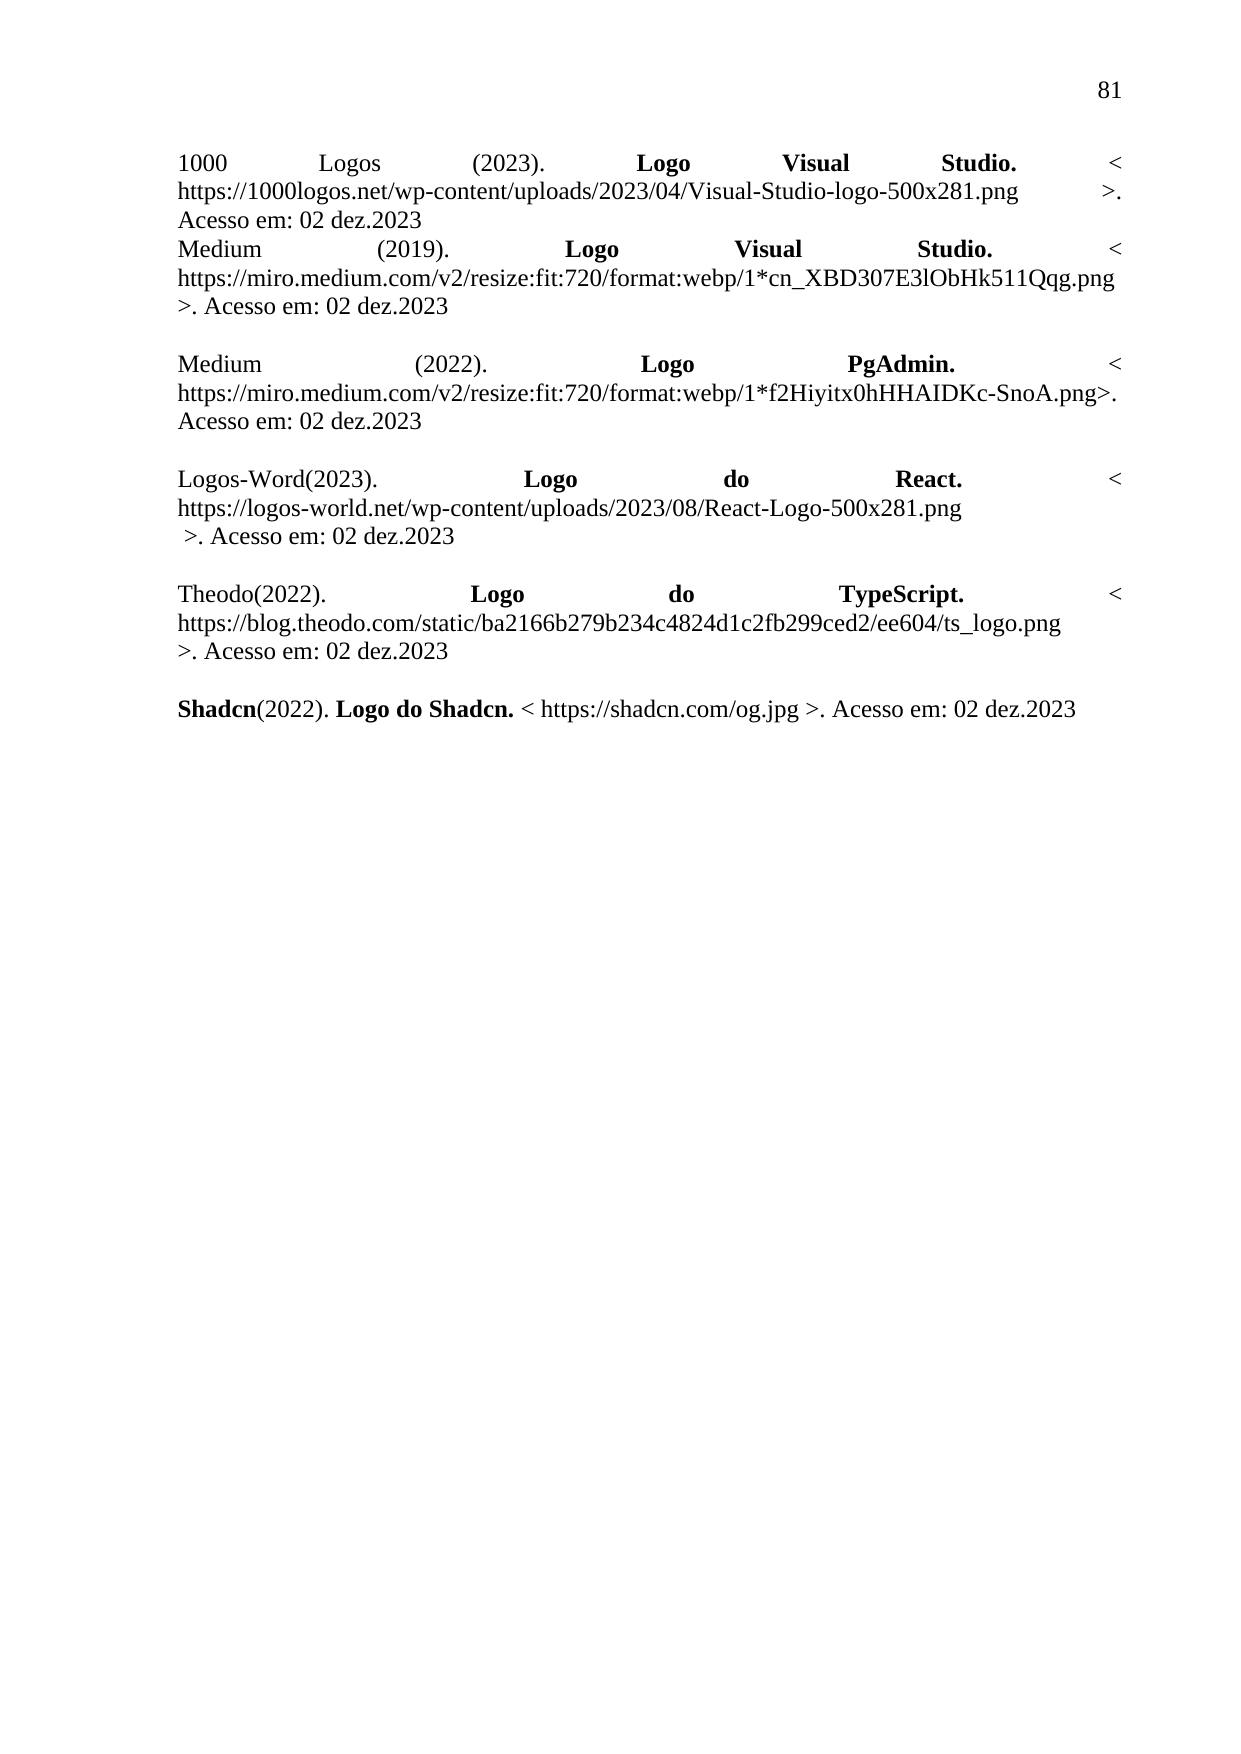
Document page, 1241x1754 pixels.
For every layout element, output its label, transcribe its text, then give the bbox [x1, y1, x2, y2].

text Logos-Word(2023). Logo do React. < https://logos-world.net/wp-content/uploads/2023/08/React-Logo-500x281.png [177, 464, 1122, 521]
text >. Acesso em: 02 dez.2023 [177, 636, 1122, 665]
text >. Acesso em: 02 dez.2023 [177, 521, 1122, 550]
text Theodo(2022). Logo do TypeScript. < https://blog.theodo.com/static/ba2166b279b234c4824d1c2fb299ced2/ee604/ts_logo.png [177, 579, 1122, 636]
text Medium (2022). Logo PgAdmin. < https://miro.medium.com/v2/resize:fit:720/format:webp/1*f2Hiyitx0hHHAIDKc-SnoA.png>. Acesso em: 02 dez.2023 [177, 349, 1122, 435]
text Medium (2019). Logo Visual Studio. < https://miro.medium.com/v2/resize:fit:720/format:webp/1*cn_XBD307E3lObHk511Qqg.png >. Acesso em: 02 dez.2023 [177, 234, 1122, 320]
text 1000 Logos (2023). Logo Visual Studio. < https://1000logos.net/wp-content/uploads/2023/04/Visual-Studio-logo-500x281.png >. Acesso em: 02 dez.2023 [177, 148, 1122, 234]
text Shadcn(2022). Logo do Shadcn. < https://shadcn.com/og.jpg >. Acesso em: 02 dez.2023 [177, 694, 1122, 723]
